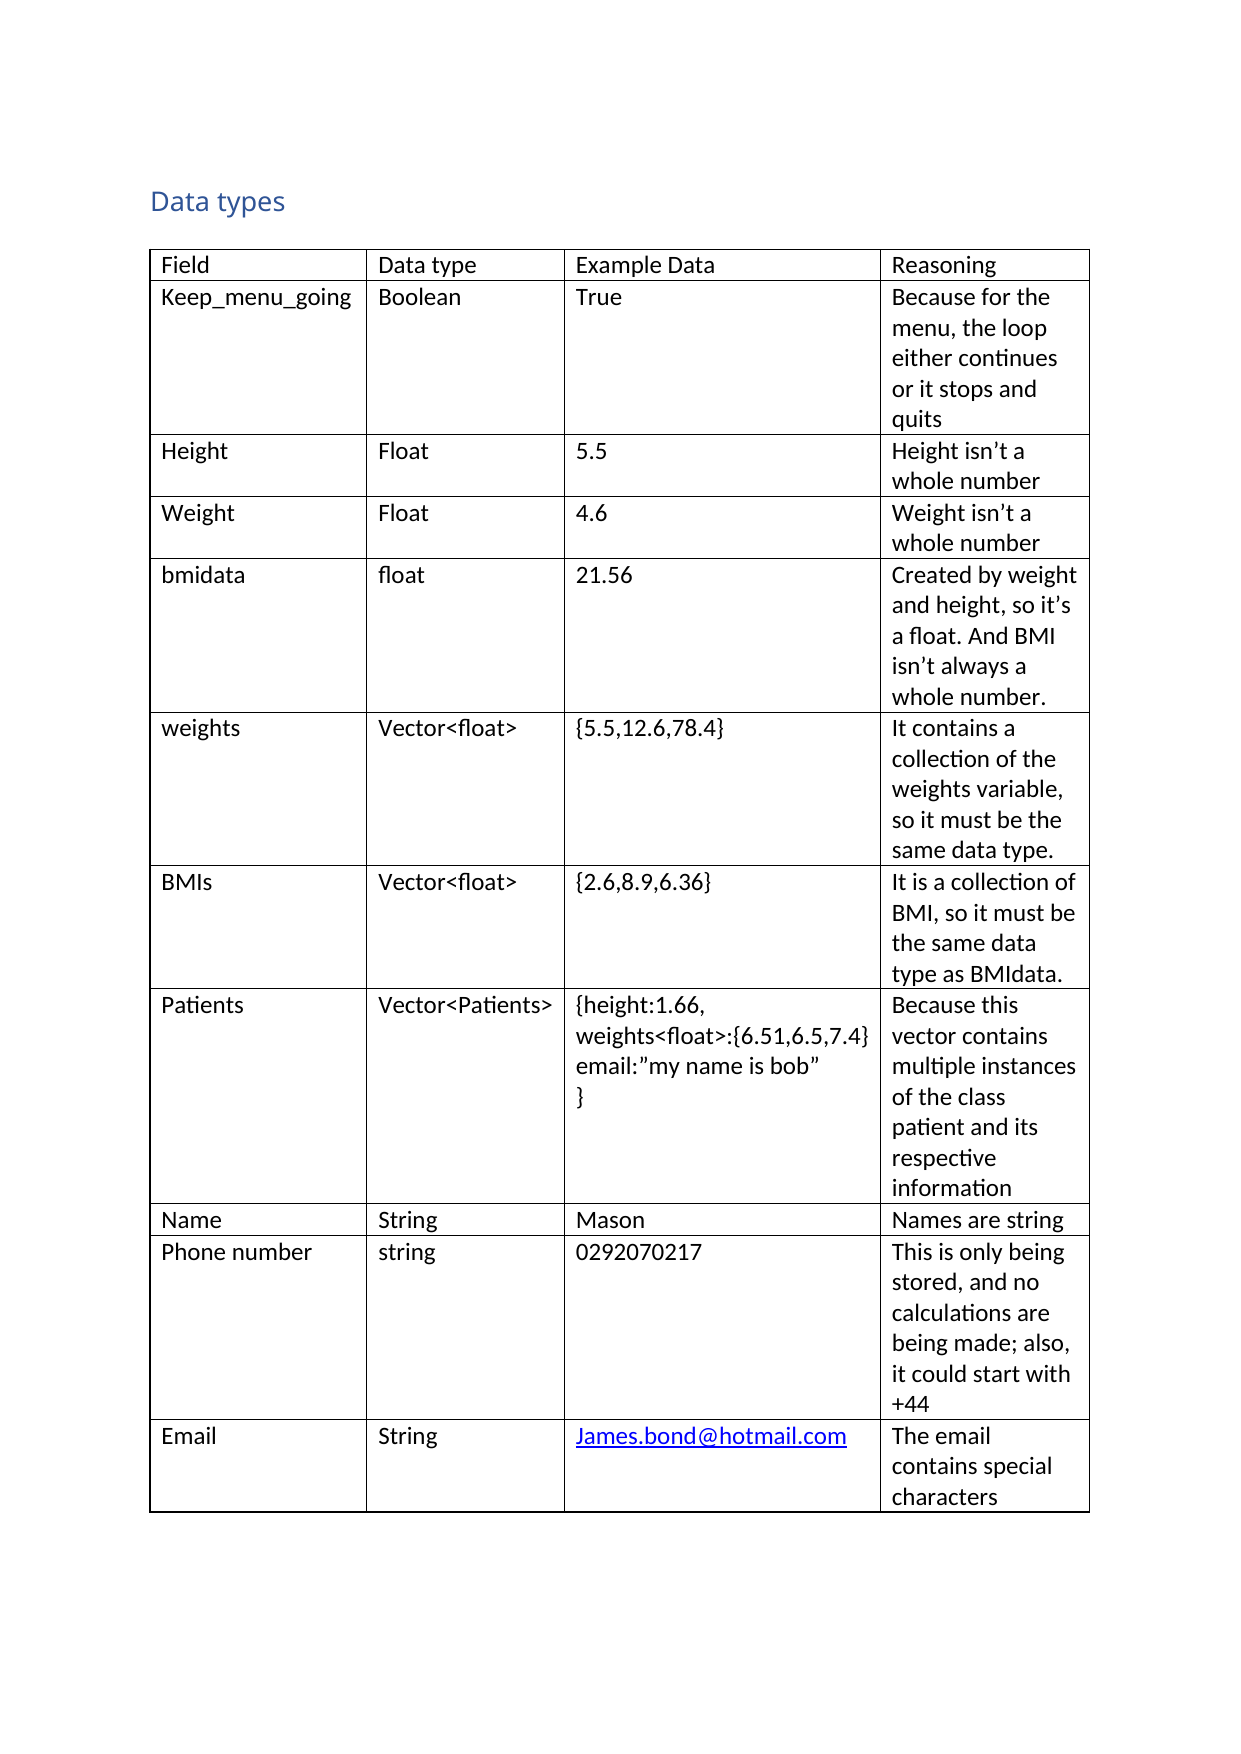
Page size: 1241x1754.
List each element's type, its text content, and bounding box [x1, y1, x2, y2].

table_cell Vector<float> [367, 713, 564, 865]
table_cell Float [367, 435, 564, 496]
table_header Data type [367, 250, 564, 280]
table_cell Patients [151, 989, 366, 1203]
table_header Reasoning [881, 250, 1089, 280]
table_cell Mason [565, 1204, 880, 1234]
table_cell 4.6 [565, 497, 880, 558]
table_cell String [367, 1204, 564, 1234]
table_cell Float [367, 497, 564, 558]
table_cell Phone number [151, 1236, 366, 1419]
table_cell Height isn’t a whole number [881, 435, 1089, 496]
table_cell bmidata [151, 559, 366, 712]
table_cell Boolean [367, 281, 564, 434]
table_cell {2.6,8.9,6.36} [565, 866, 880, 988]
table_cell It contains a collection of the weights variable, so it must be the same data type. [881, 713, 1089, 865]
table_cell 0292070217 [565, 1236, 880, 1419]
subtitle Data types [150, 183, 1090, 220]
table_cell Because this vector contains multiple instances of the class patient and its respective information [881, 989, 1089, 1203]
table_cell This is only being stored, and no calculations are being made; also, it could start with +44 [881, 1236, 1089, 1419]
table_cell Height [151, 435, 366, 496]
table_cell James.bond@hotmail.com [565, 1420, 880, 1511]
table_cell Name [151, 1204, 366, 1234]
table_cell string [367, 1236, 564, 1419]
table_cell Keep_menu_going [151, 281, 366, 434]
table_cell float [367, 559, 564, 712]
table_cell Weight [151, 497, 366, 558]
table_cell BMIs [151, 866, 366, 988]
table_cell Because for the menu, the loop either continues or it stops and quits [881, 281, 1089, 434]
table_header Example Data [565, 250, 880, 280]
table_header Field [151, 250, 366, 280]
table_cell {5.5,12.6,78.4} [565, 713, 880, 865]
table_cell It is a collection of BMI, so it must be the same data type as BMIdata. [881, 866, 1089, 988]
table_cell Weight isn’t a whole number [881, 497, 1089, 558]
table_cell Created by weight and height, so it’s a float. And BMI isn’t always a whole number. [881, 559, 1089, 712]
table_cell The email contains special characters [881, 1420, 1089, 1511]
table_cell Email [151, 1420, 366, 1511]
table_cell {height:1.66, weights<float>:{6.51,6.5,7.4} email:”my name is bob” } [565, 989, 880, 1203]
table_cell 21.56 [565, 559, 880, 712]
table_cell True [565, 281, 880, 434]
table_cell 5.5 [565, 435, 880, 496]
table_cell weights [151, 713, 366, 865]
table_cell Vector<Patients> [367, 989, 564, 1203]
table_cell Names are string [881, 1204, 1089, 1234]
table_cell Vector<float> [367, 866, 564, 988]
table_cell String [367, 1420, 564, 1511]
